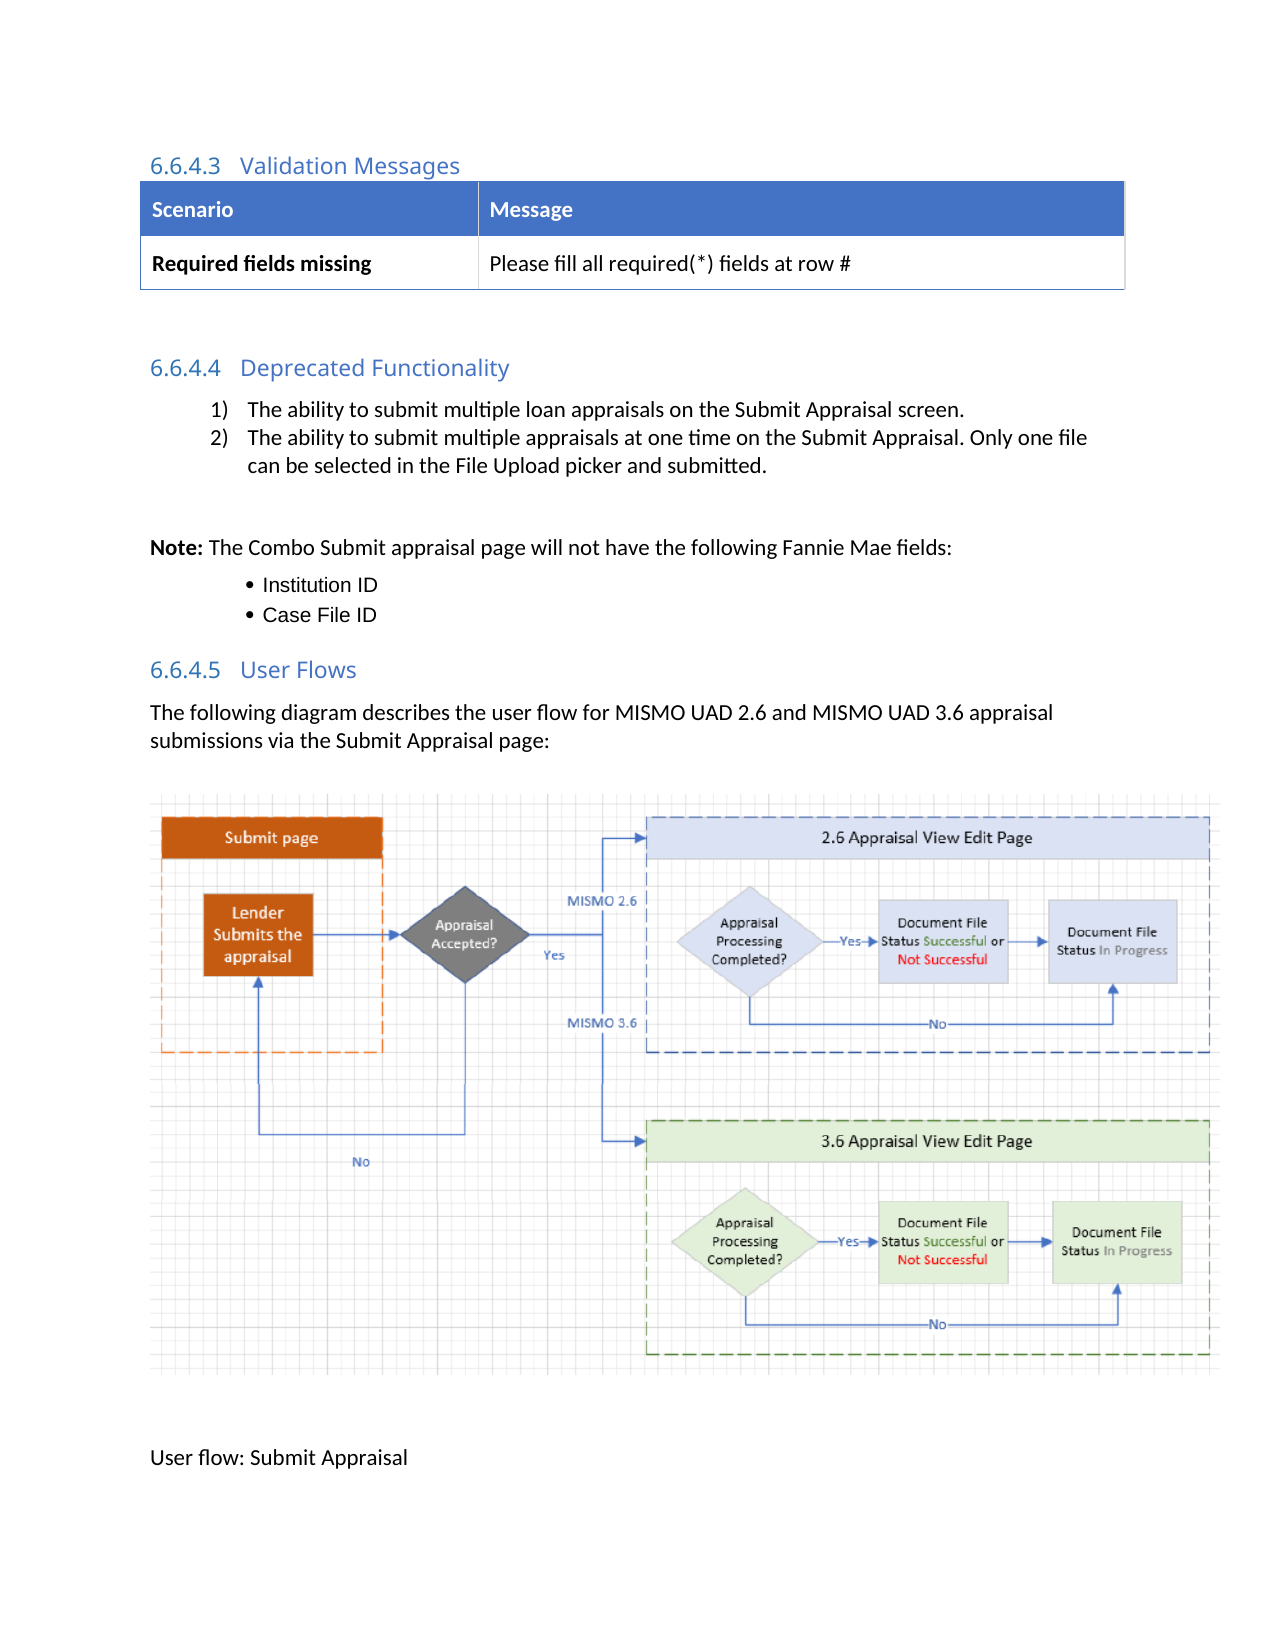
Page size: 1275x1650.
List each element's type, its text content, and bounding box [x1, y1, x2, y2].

text Note: The Combo Submit appraisal page will not have the following Fannie Mae fields: [150, 533, 1125, 561]
list Case File ID [246, 603, 1125, 627]
table_cell Please fill all required(*) fields at row # [479, 236, 1124, 289]
subtitle Deprecated Functionality [150, 352, 1125, 383]
text User flow: Submit Appraisal [150, 1443, 1125, 1471]
table_header Scenario [141, 182, 478, 235]
subtitle Validation Messages [150, 150, 1125, 181]
table_header Message [479, 182, 1124, 235]
list The ability to submit multiple loan appraisals on the Submit Appraisal screen. [210, 396, 1125, 423]
subtitle User Flows [150, 654, 1125, 685]
list Institution ID [246, 573, 1125, 597]
picture [150, 794, 1221, 1375]
text The following diagram describes the user flow for MISMO UAD 2.6 and MISMO UAD 3.6 appraisal submissions via the Submit Appraisal page: [150, 698, 1125, 754]
list The ability to submit multiple appraisals at one time on the Submit Appraisal. Only one file can be selected in the File Upload picker and submitted. [210, 423, 1125, 479]
table_cell Required fields missing [141, 236, 478, 289]
